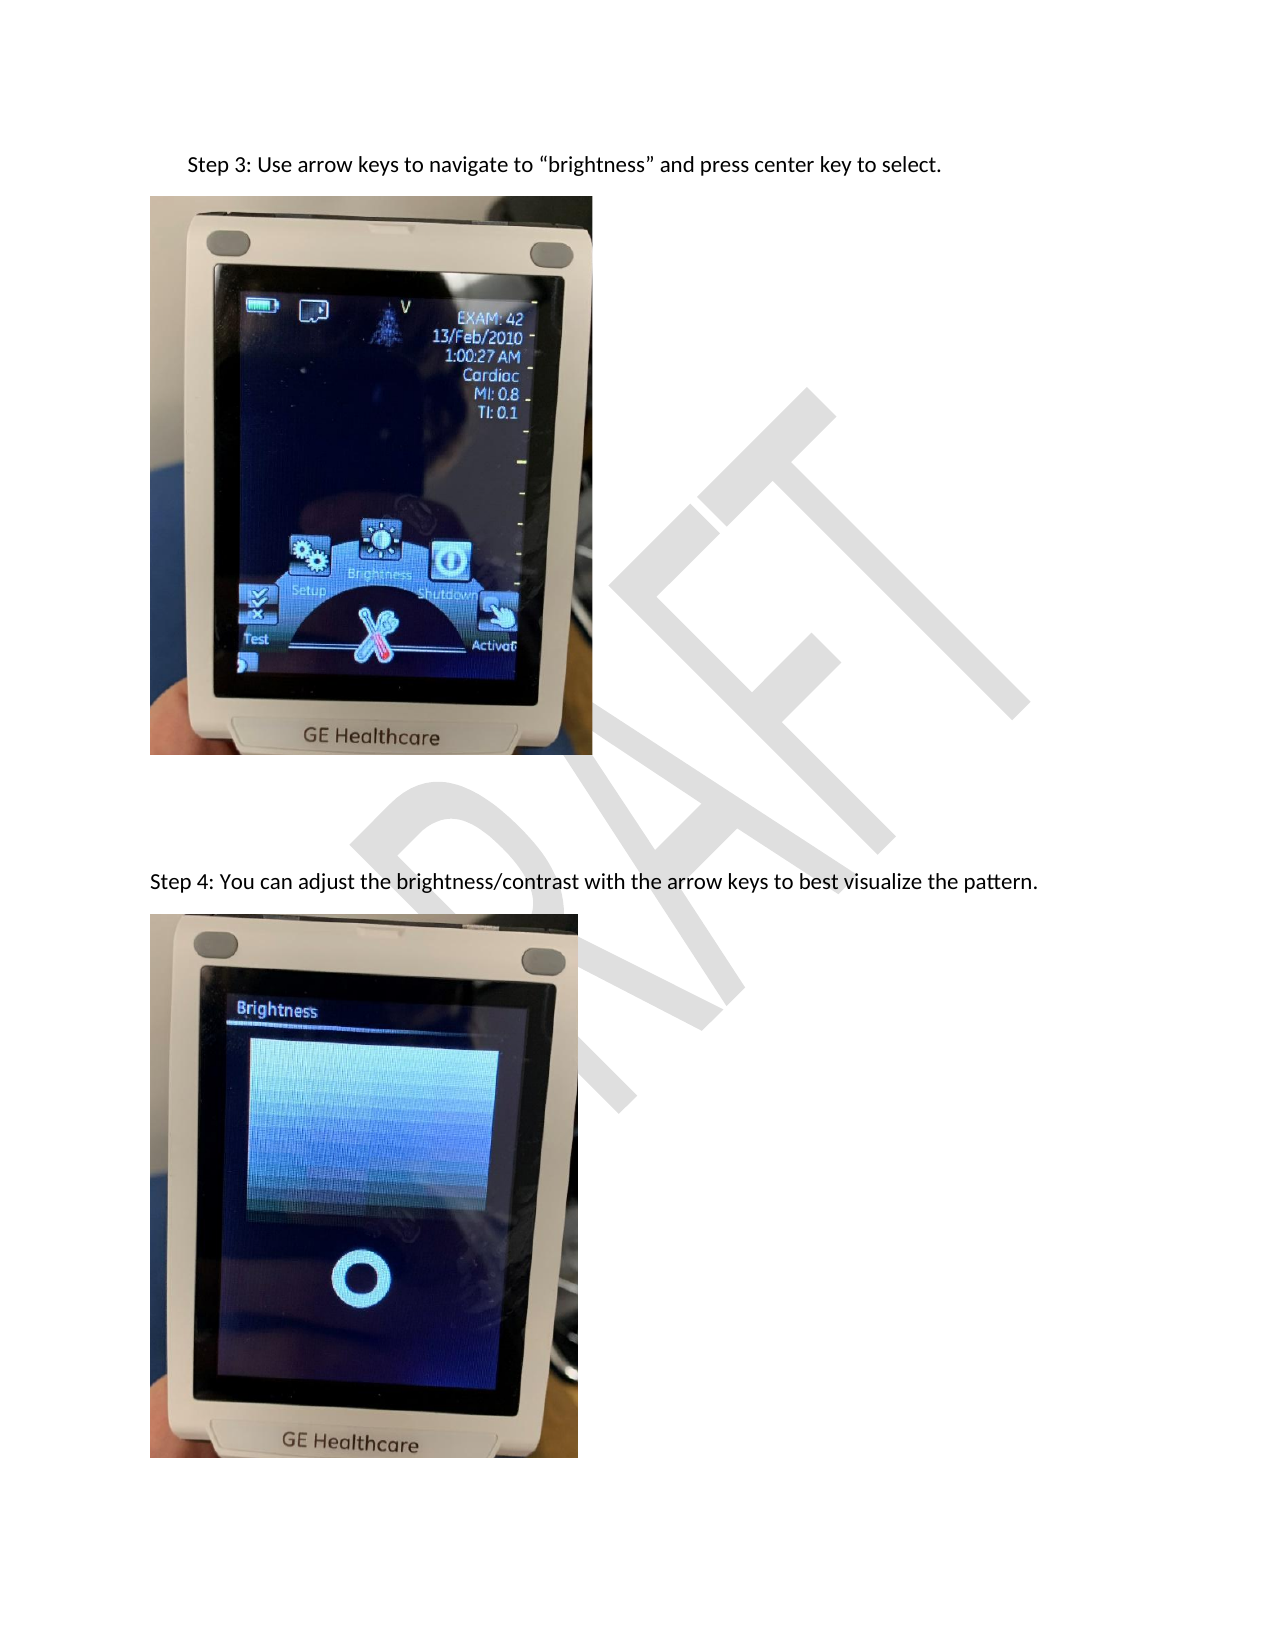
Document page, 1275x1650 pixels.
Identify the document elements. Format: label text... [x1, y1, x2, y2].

picture [150, 196, 593, 755]
text Step 3: Use arrow keys to navigate to “brightness” and press center key to select. [187, 150, 1125, 178]
picture [150, 914, 578, 1458]
text Step 4: You can adjust the brightness/contrast with the arrow keys to best visualize the pattern. [150, 867, 1125, 895]
